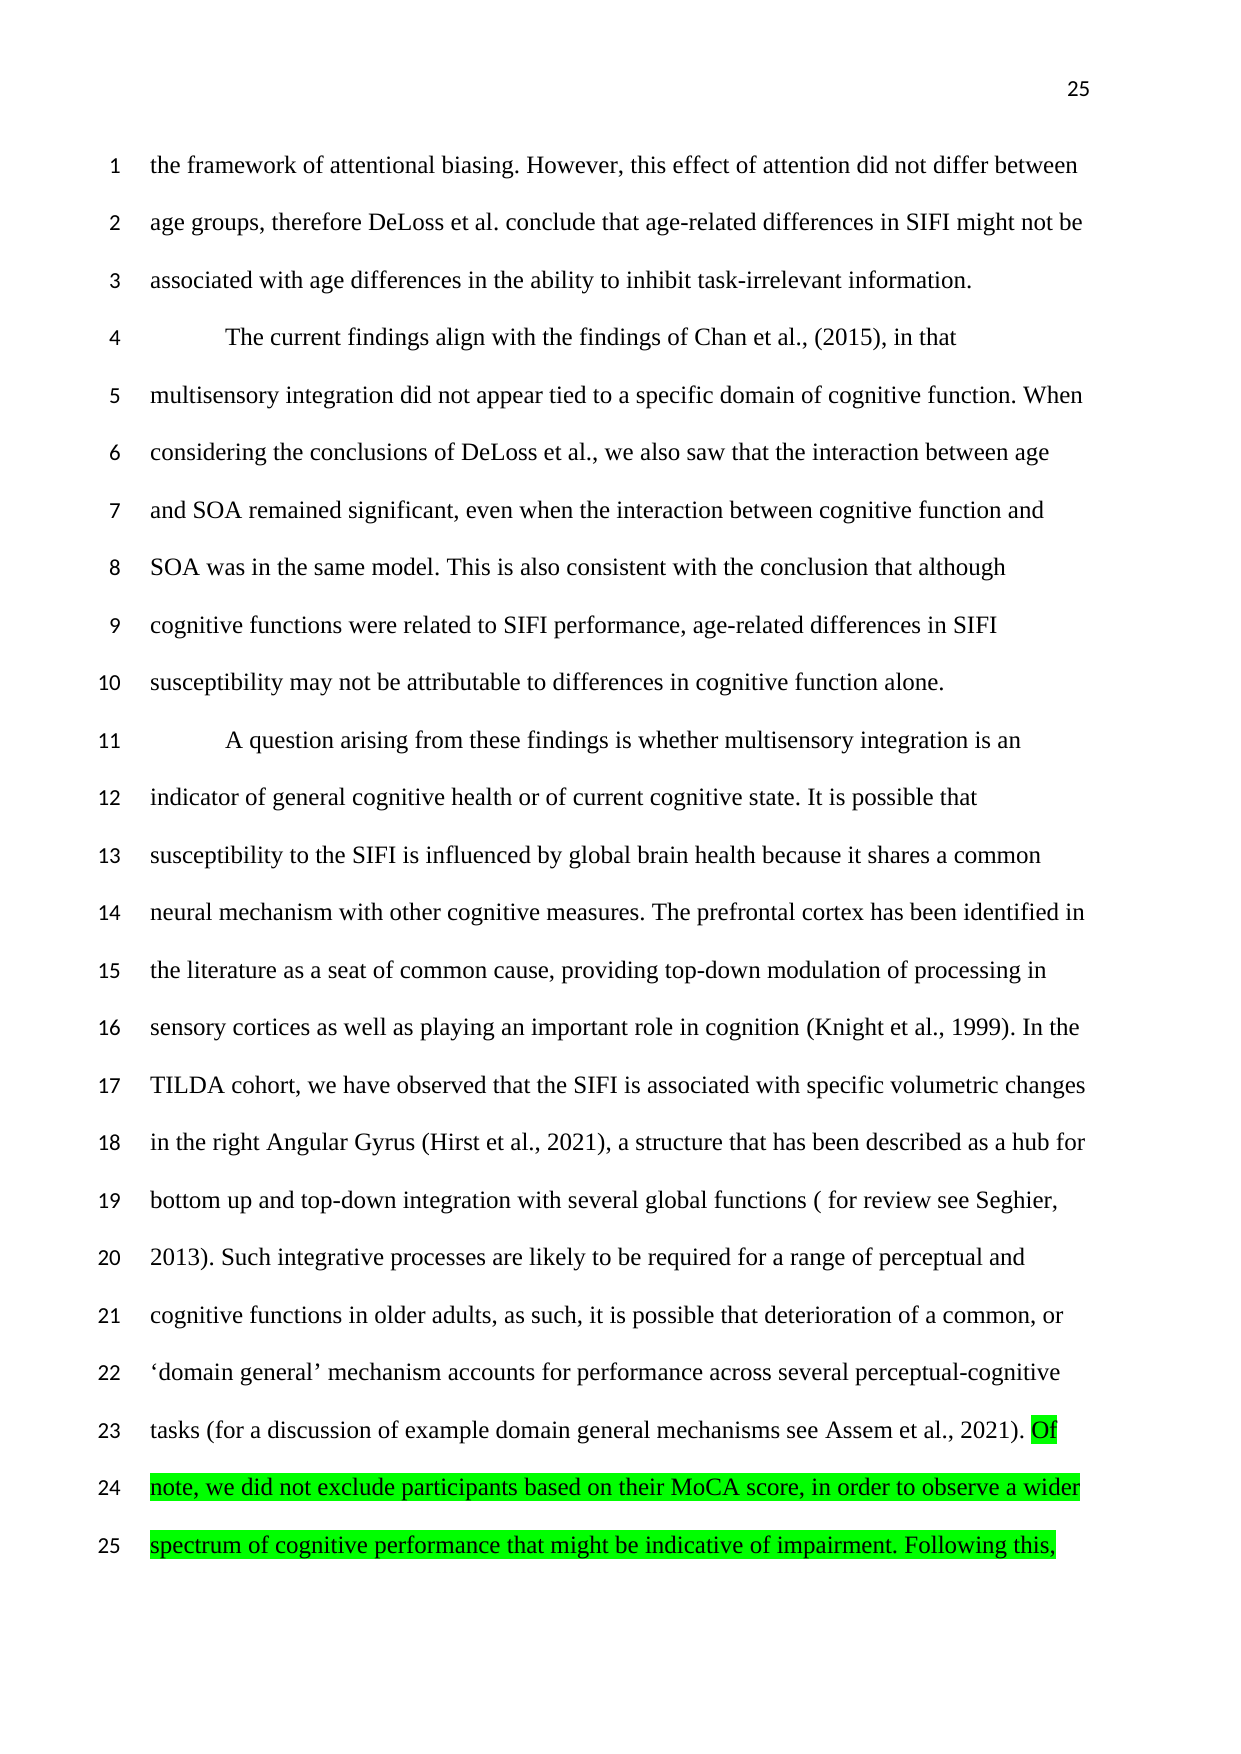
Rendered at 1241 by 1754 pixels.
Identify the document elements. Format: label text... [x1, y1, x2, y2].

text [150, 150, 1090, 294]
text The current findings align with the findings of Chan et al., (2015), in that multisensory integration did not appear tied to a specific domain of cognitive function. When considering the conclusions of DeLoss et al., we also saw that the interaction between age and SOA remained significant, even when the interaction between cognitive function and SOA was in the same model. This is also consistent with the conclusion that although cognitive functions were related to SIFI performance, age-related differences in SIFI susceptibility may not be attributable to differences in cognitive function alone. [150, 322, 1090, 696]
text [150, 725, 1090, 1559]
